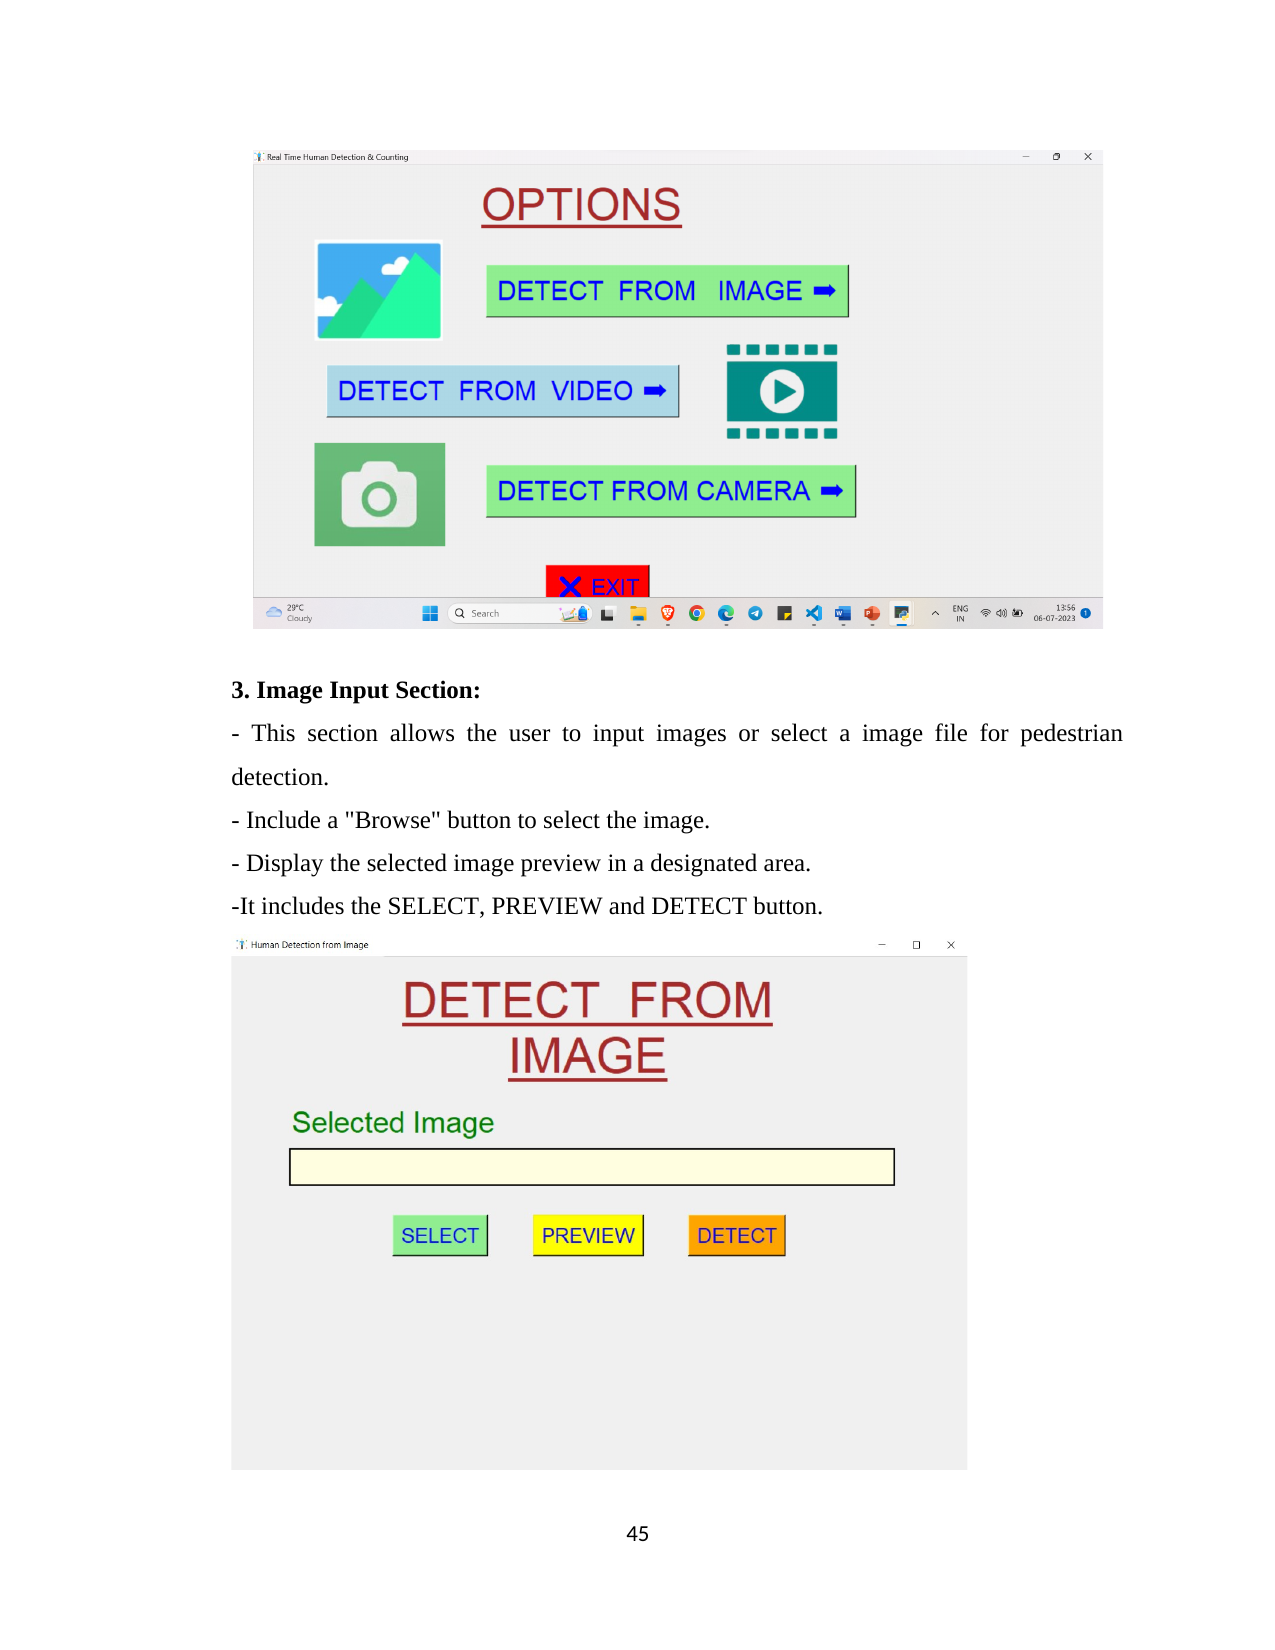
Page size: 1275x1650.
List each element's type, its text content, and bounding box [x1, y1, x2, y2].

list - This section allows the user to input images or select a image file for pedestrian detection. [231, 718, 1125, 790]
list 3. Image Input Section: [231, 675, 1125, 704]
picture [231, 934, 968, 1470]
list - Display the selected image preview in a designated area. [231, 848, 1125, 877]
picture [253, 150, 1104, 629]
list -It includes the SELECT, PREVIEW and DETECT button. [231, 891, 1125, 920]
list - Include a "Browse" button to select the image. [231, 805, 1125, 833]
